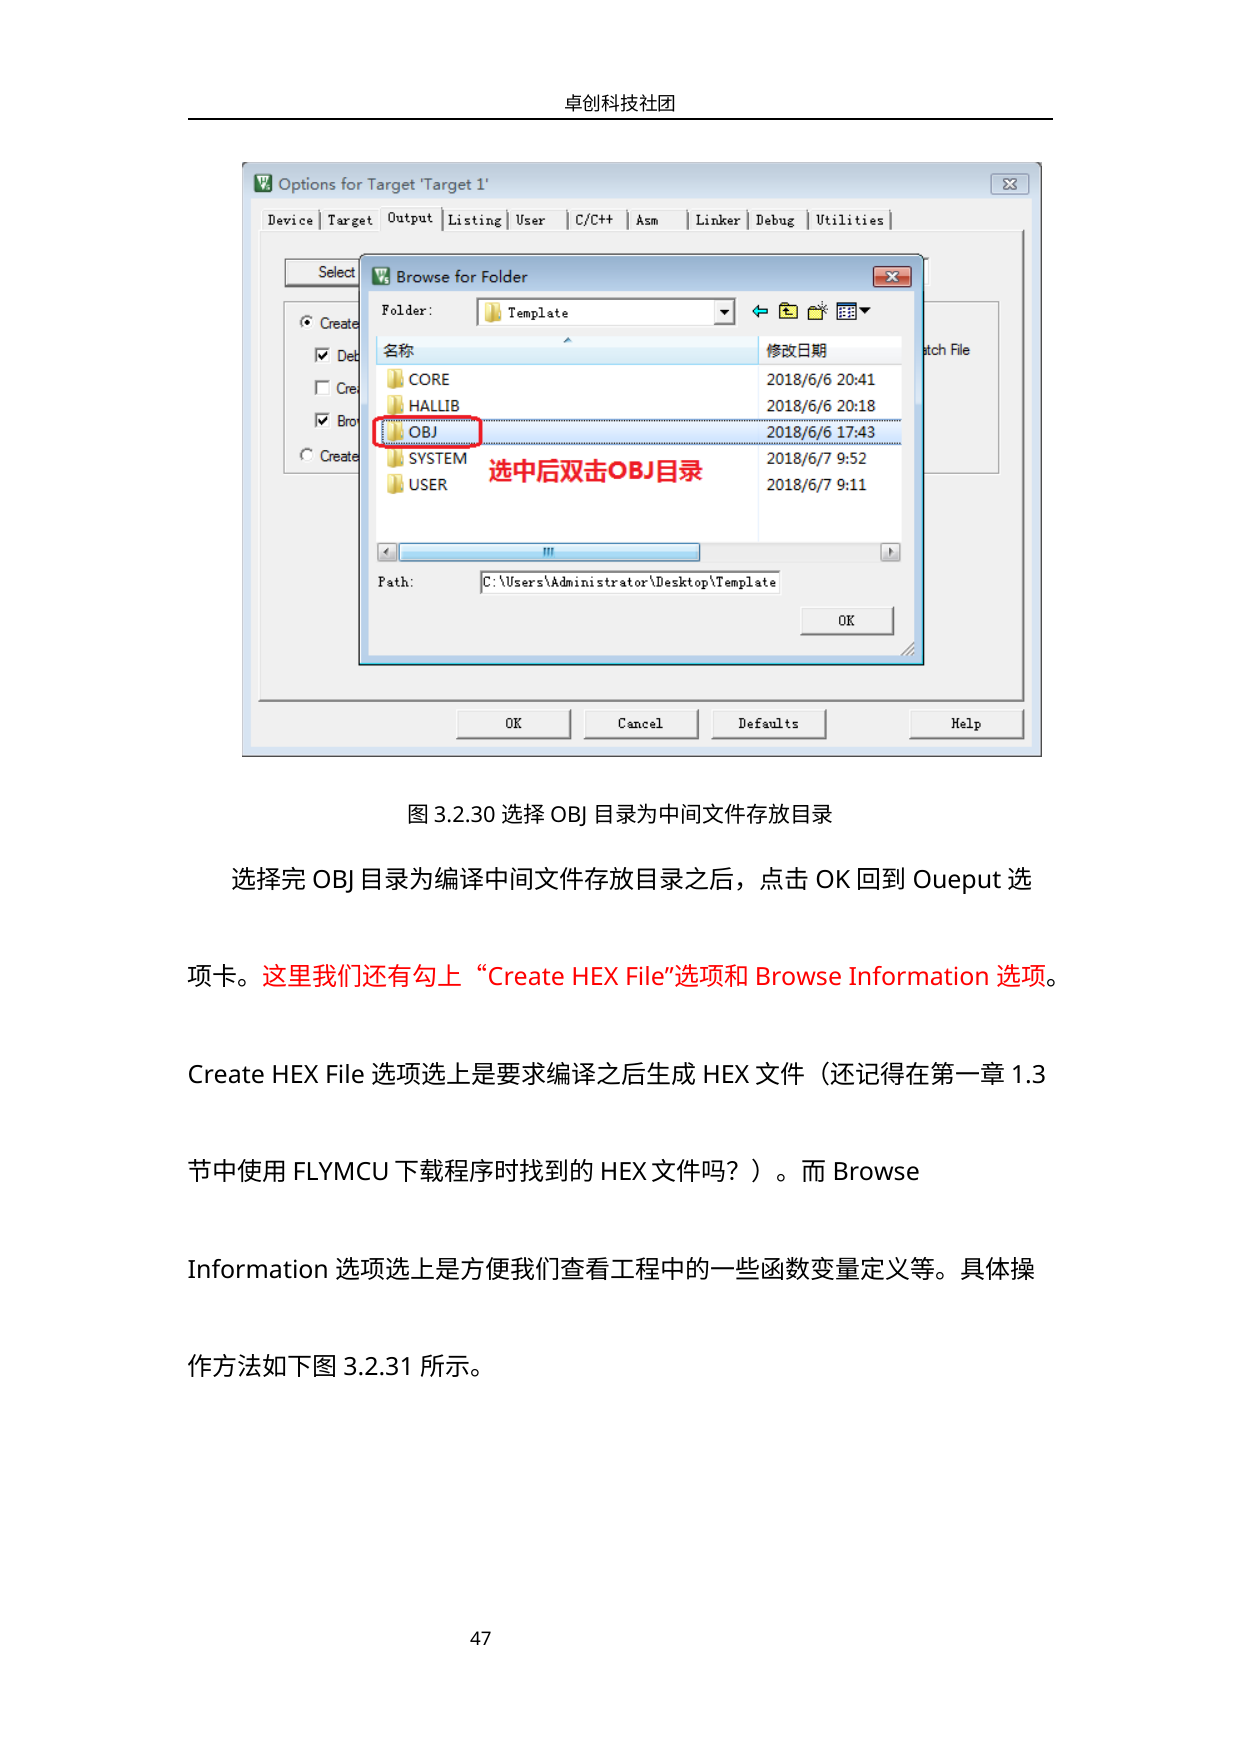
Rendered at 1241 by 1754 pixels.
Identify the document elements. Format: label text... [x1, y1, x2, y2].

text 选择完 OBJ目录为编译中间文件存放目录之后，点击 OK 回到 Oueput 选项卡。这里我们还有勾上“Create HEX File”选项和 Browse Information 选项。Create HEX File 选项选上是要求编译之后生成 HEX 文件（还记得在第一章1.3节中使用FLYMCU下载程序时找到的HEX文件吗？）。而 Browse Information 选项选上是方便我们查看工程中的一些函数变量定义等。具体操作方法如下图 3.2.31 所示。 [187, 845, 1053, 1397]
picture [242, 162, 1042, 757]
text 图 3.2.30 选择 OBJ 目录为中间文件存放目录 [187, 796, 1053, 829]
